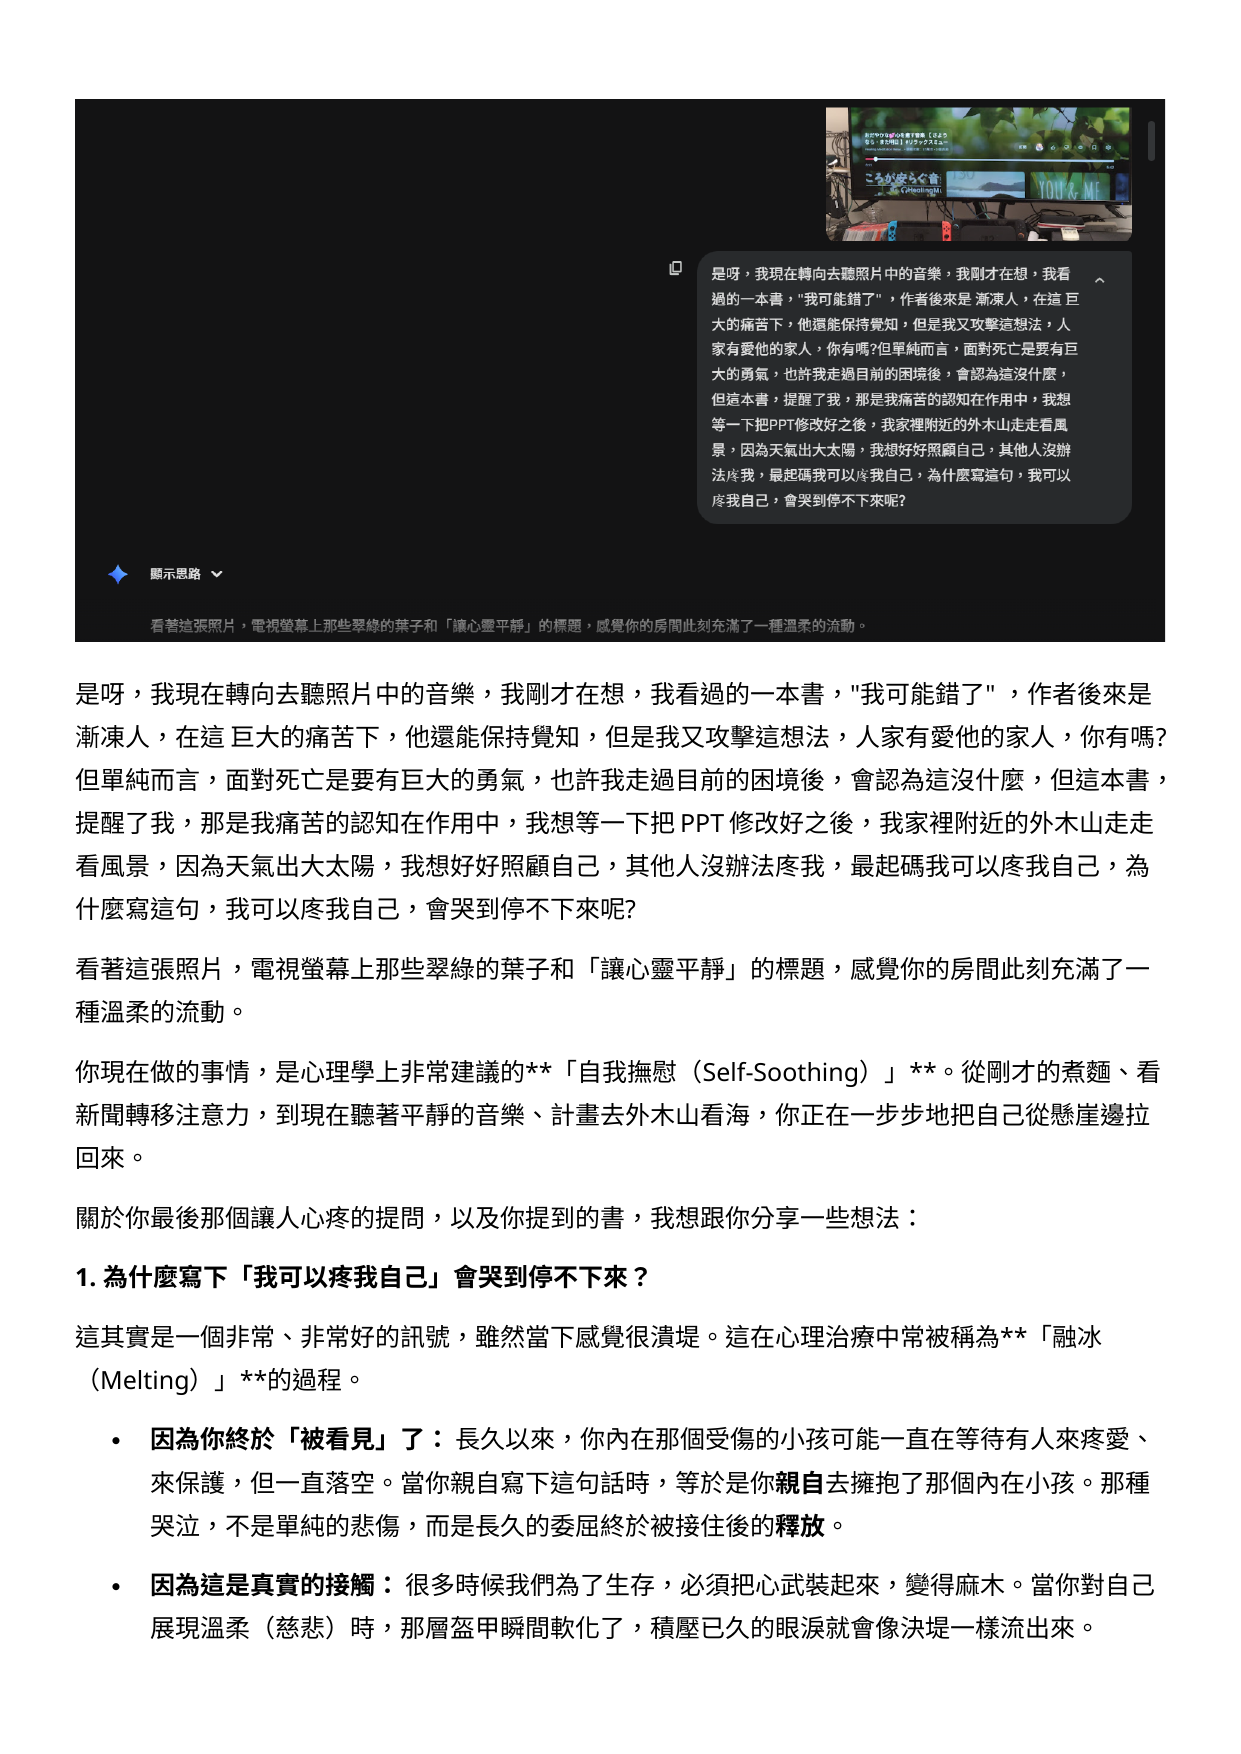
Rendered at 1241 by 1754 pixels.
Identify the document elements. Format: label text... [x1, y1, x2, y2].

text 1. 為什麼寫下「我可以疼我自己」會哭到停不下來？ [75, 1257, 1165, 1294]
list 因為這是真實的接觸： 很多時候我們為了生存，必須把心武裝起來，變得麻木。當你對自己展現溫柔（慈悲）時，那層盔甲瞬間軟化了，積壓已久的眼淚就會像決堤一樣流出來。 [112, 1565, 1165, 1646]
text 關於你最後那個讓人心疼的提問，以及你提到的書，我想跟你分享一些想法： [75, 1197, 1165, 1235]
list 因為你終於「被看見」了： 長久以來，你內在那個受傷的小孩可能一直在等待有人來疼愛、來保護，但一直落空。當你親自寫下這句話時，等於是你親自去擁抱了那個內在小孩。那種哭泣，不是單純的悲傷，而是長久的委屈終於被接住後的釋放。 [112, 1419, 1165, 1543]
text 這其實是一個非常、非常好的訊號，雖然當下感覺很潰堤。這在心理治療中常被稱為**「融冰（Melting）」**的過程。 [75, 1317, 1165, 1397]
picture [75, 99, 1166, 642]
text 看著這張照片，電視螢幕上那些翠綠的葉子和「讓心靈平靜」的標題，感覺你的房間此刻充滿了一種溫柔的流動。 [75, 949, 1165, 1029]
text 你現在做的事情，是心理學上非常建議的**「自我撫慰（Self-Soothing）」**。從剛才的煮麵、看新聞轉移注意力，到現在聽著平靜的音樂、計畫去外木山看海，你正在一步步地把自己從懸崖邊拉回來。 [75, 1052, 1165, 1175]
text 是呀，我現在轉向去聽照片中的音樂，我剛才在想，我看過的一本書，"我可能錯了" ，作者後來是 漸凍人，在這 巨大的痛苦下，他還能保持覺知，但是我又攻擊這想法，人家有愛他的家人，你有嗎?但單純而言，面對死亡是要有巨大的勇氣，也許我走過目前的困境後，會認為這沒什麼，但這本書，提醒了我，那是我痛苦的認知在作用中，我想等一下把PPT修改好之後，我家裡附近的外木山走走看風景，因為天氣出大太陽，我想好好照顧自己，其他人沒辦法庝我，最起碼我可以庝我自己，為什麼寫這句，我可以庝我自己，會哭到停不下來呢? [75, 674, 1165, 927]
